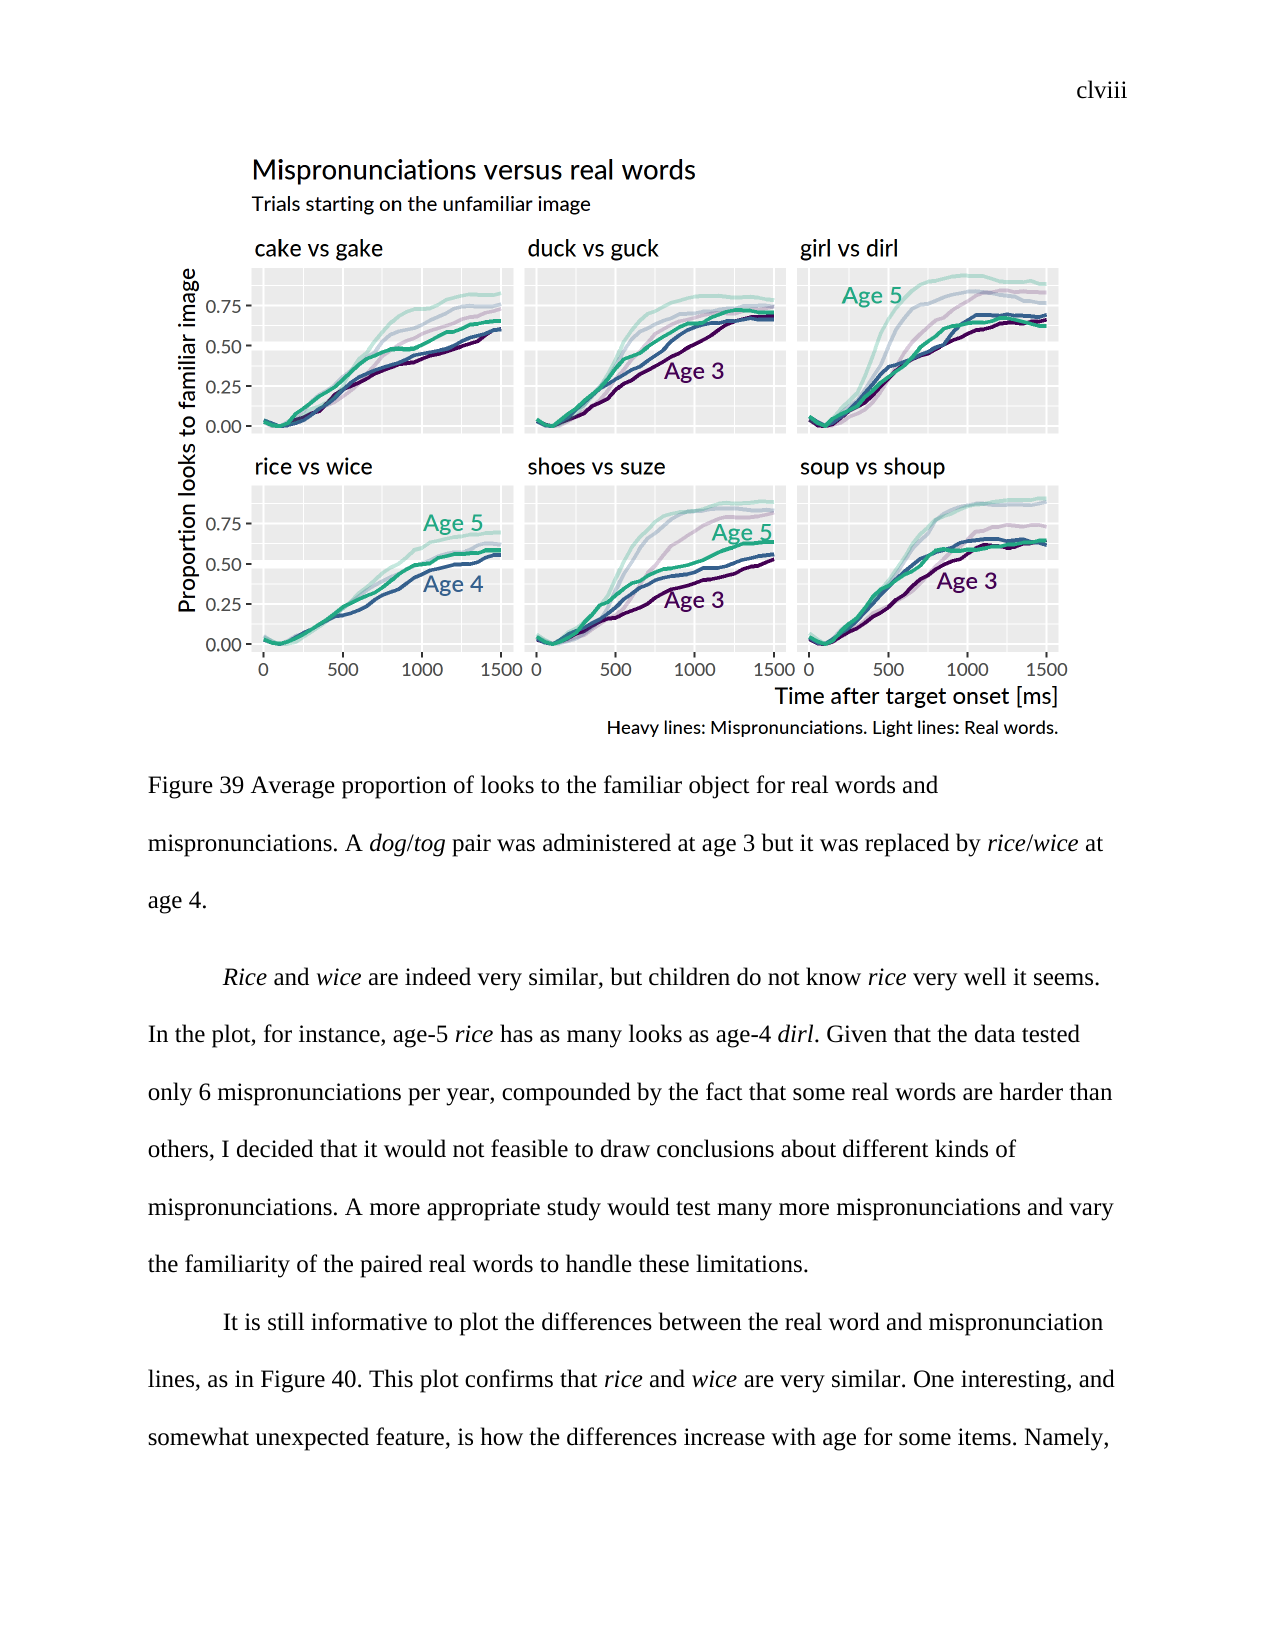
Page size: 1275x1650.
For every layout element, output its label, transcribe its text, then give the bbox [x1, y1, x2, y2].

picture [166, 147, 1070, 750]
text Figure 39 Average proportion of looks to the familiar object for real words and mispronunciations. A dog/tog pair was administered at age 3 but it was replaced by rice/wice at age 4. [148, 771, 1127, 914]
text Rice and wice are indeed very similar, but children do not know rice very well it seems. In the plot, for instance, age-5 rice has as many looks as age-4 dirl. Given that the data tested only 6 mispronunciations per year, compounded by the fact that some real words are harder than others, I decided that it would not feasible to draw conclusions about different kinds of mispronunciations. A more appropriate study would test many more mispronunciations and vary the familiarity of the paired real words to handle these limitations. [148, 962, 1127, 1278]
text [148, 1307, 1127, 1451]
